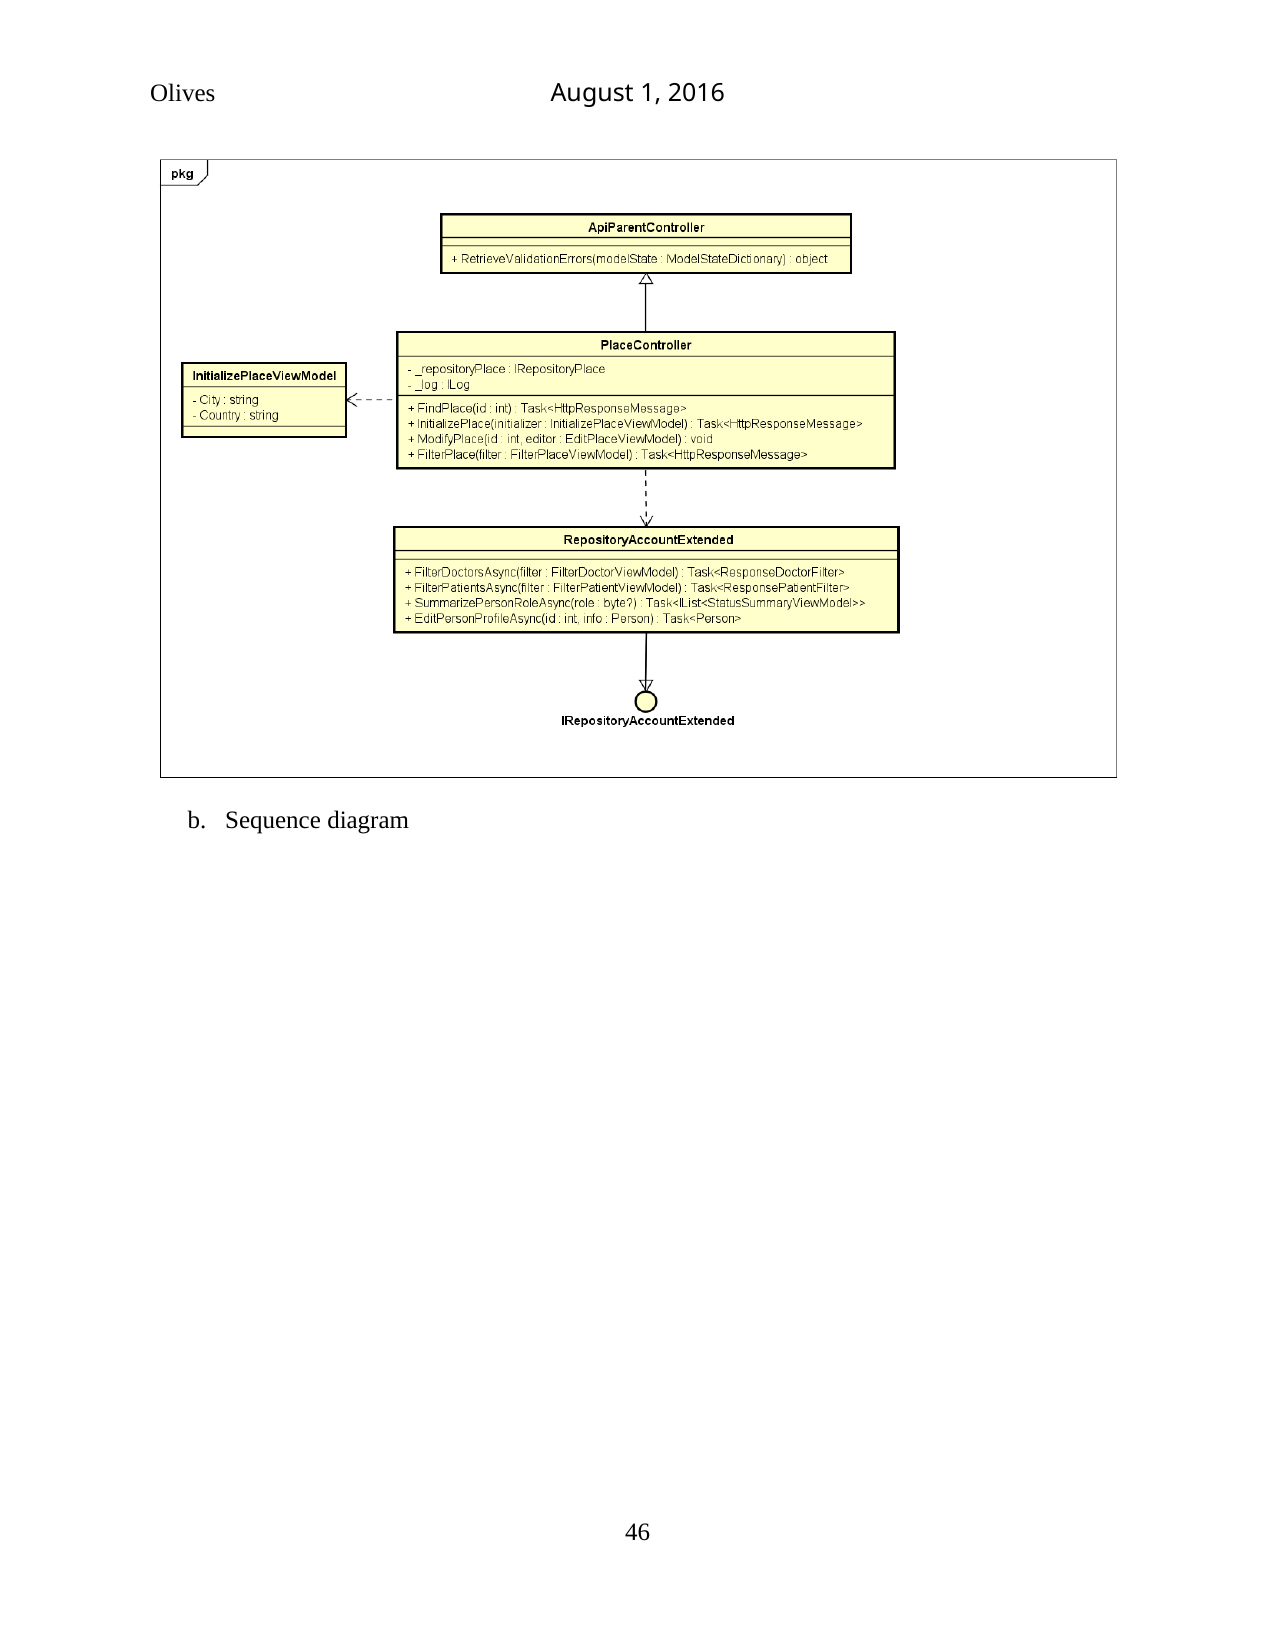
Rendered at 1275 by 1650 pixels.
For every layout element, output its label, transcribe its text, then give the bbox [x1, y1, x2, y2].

list Sequence diagram [187, 805, 1125, 834]
picture [150, 150, 1125, 787]
